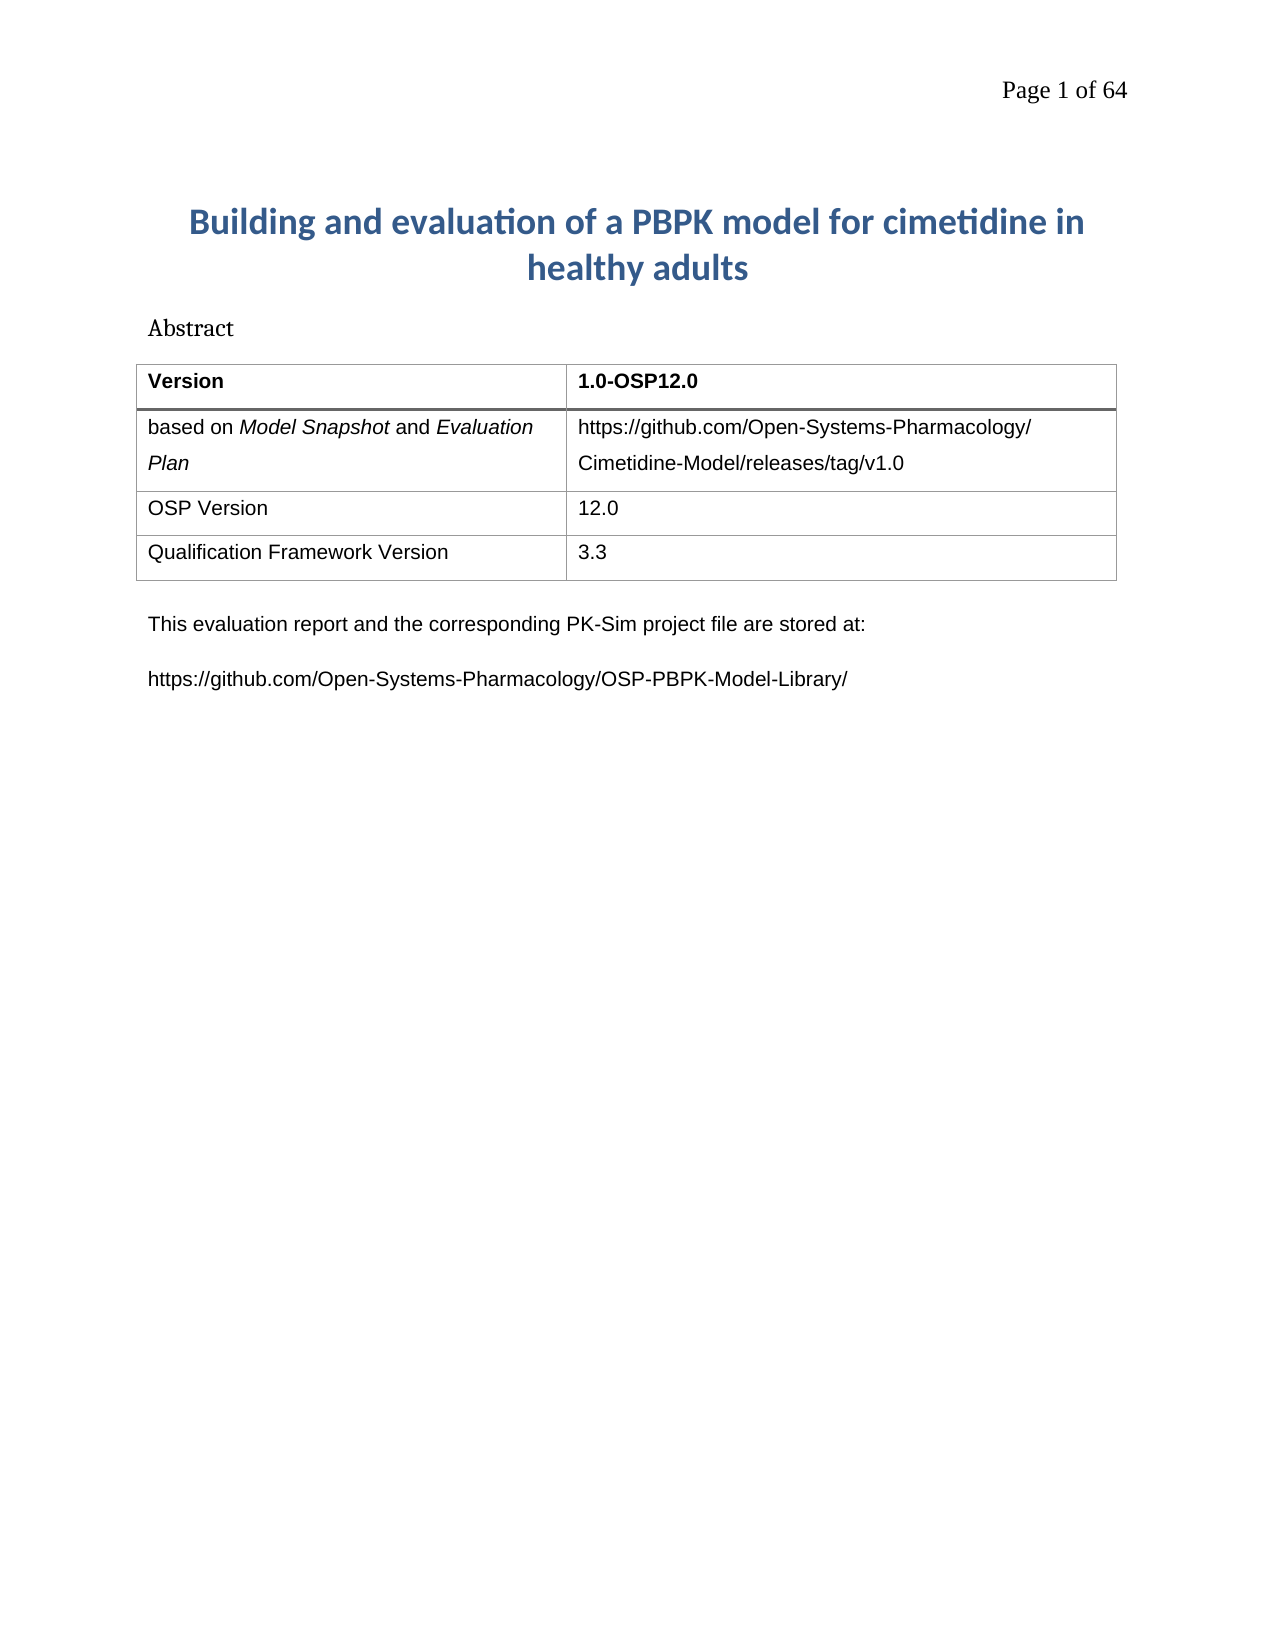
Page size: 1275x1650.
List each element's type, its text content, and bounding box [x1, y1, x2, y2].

table_cell OSP Version [137, 492, 566, 535]
text This evaluation report and the corresponding PK-Sim project file are stored at: [148, 612, 1127, 636]
table_cell 12.0 [567, 492, 1116, 535]
table_header Version [137, 365, 566, 408]
table_cell based on Model Snapshot and Evaluation Plan [137, 411, 566, 491]
table_cell 3.3 [567, 536, 1116, 580]
table_header 1.0-OSP12.0 [567, 365, 1116, 408]
table_cell https://github.com/Open-Systems-Pharmacology/Cimetidine-Model/releases/tag/v1.0 [567, 411, 1116, 491]
title Building and evaluation of a PBPK model for cimetidine in healthy adults [148, 198, 1127, 289]
text https://github.com/Open-Systems-Pharmacology/OSP-PBPK-Model-Library/ [148, 667, 1127, 691]
table_cell Qualification Framework Version [137, 536, 566, 580]
